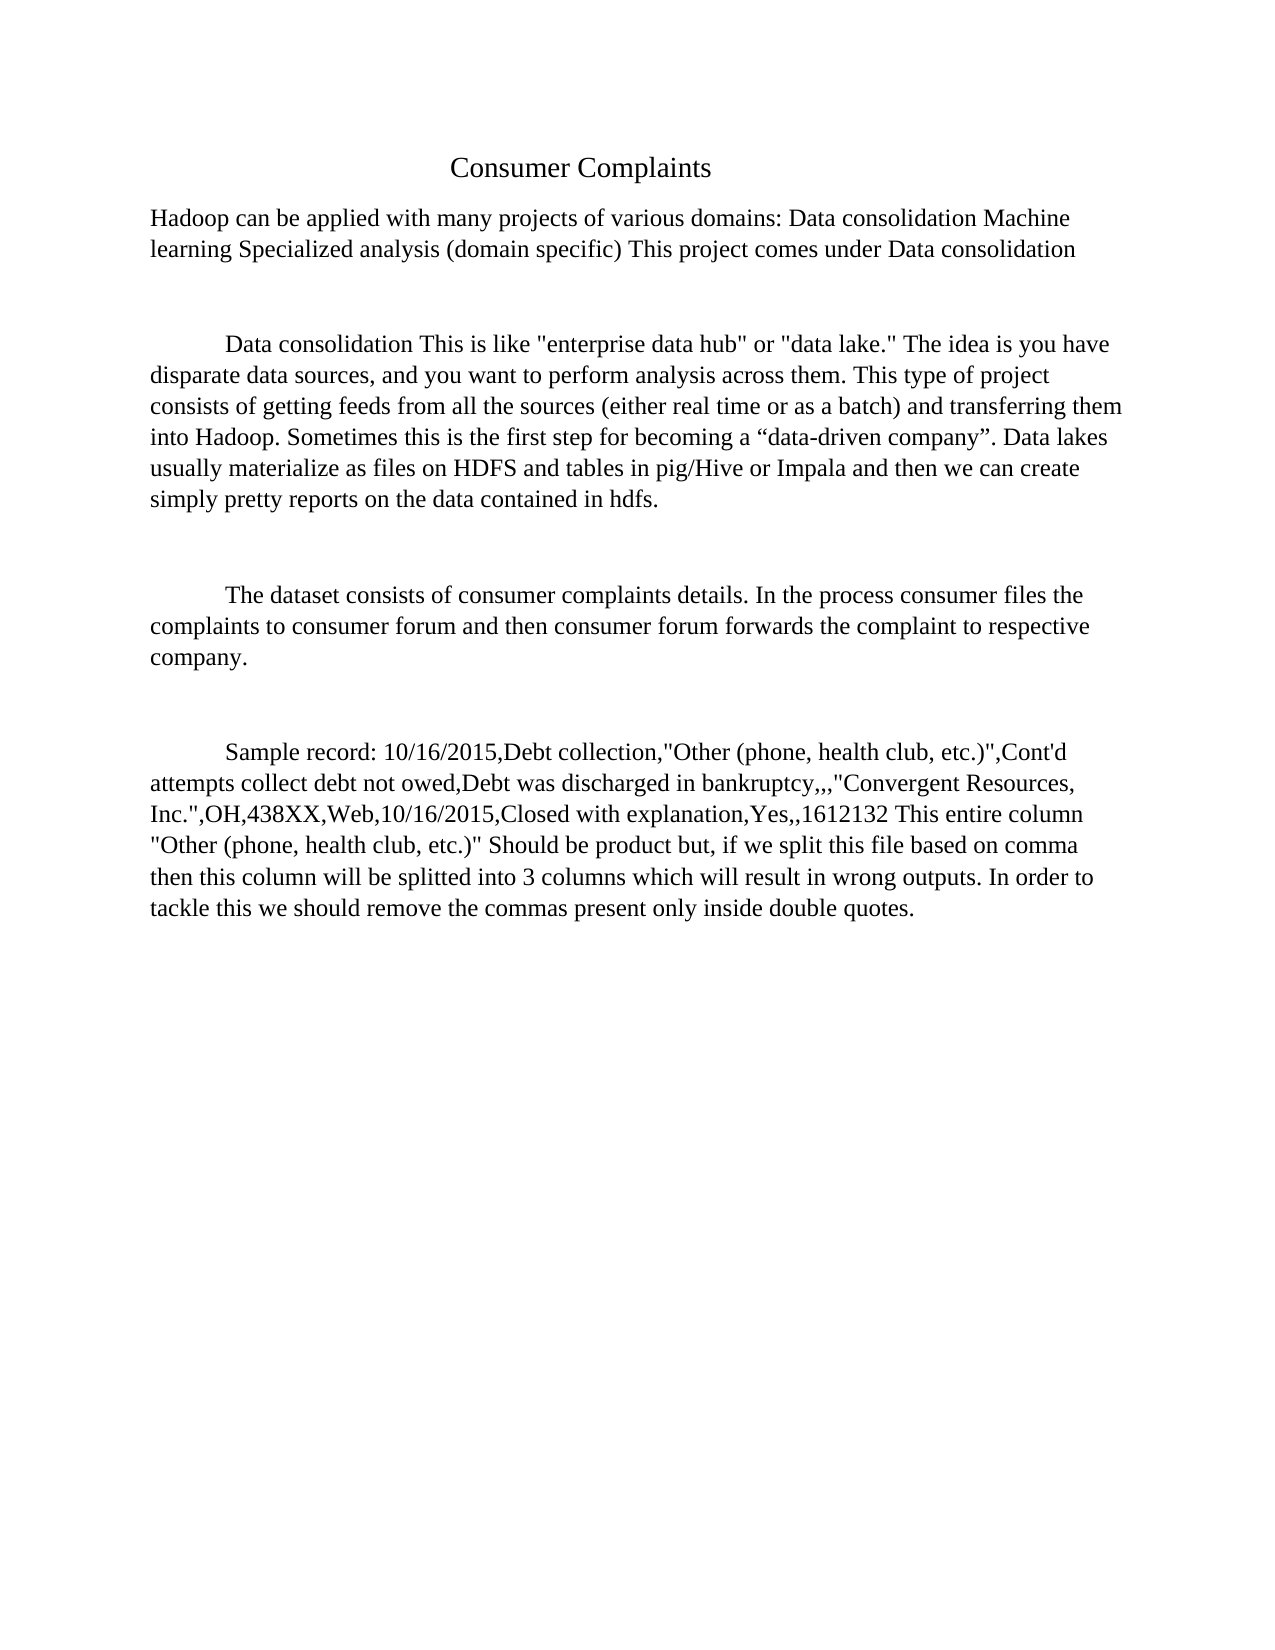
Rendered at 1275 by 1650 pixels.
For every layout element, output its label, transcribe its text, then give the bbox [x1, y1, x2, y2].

text Data consolidation This is like "enterprise data hub" or "data lake." The idea is you have disparate data sources, and you want to perform analysis across them. This type of project consists of getting feeds from all the sources (either real time or as a batch) and transferring them into Hadoop. Sometimes this is the first step for becoming a “data-driven company”. Data lakes usually materialize as files on HDFS and tables in pig/Hive or Impala and then we can create simply pretty reports on the data contained in hdfs. [150, 329, 1125, 513]
text Hadoop can be applied with many projects of various domains: Data consolidation Machine learning Specialized analysis (domain specific) This project comes under Data consolidation [150, 203, 1125, 263]
text Sample record: 10/16/2015,Debt collection,"Other (phone, health club, etc.)",Cont'd attempts collect debt not owed,Debt was discharged in bankruptcy,,,"Convergent Resources, Inc.",OH,438XX,Web,10/16/2015,Closed with explanation,Yes,,1612132 This entire column "Other (phone, health club, etc.)" Should be product but, if we split this file based on comma then this column will be splitted into 3 columns which will result in wrong outputs. In order to tackle this we should remove the commas present only inside double quotes. [150, 737, 1125, 921]
text The dataset consists of consumer complaints details. In the process consumer files the complaints to consumer forum and then consumer forum forwards the complaint to respective company. [150, 580, 1125, 671]
text Consumer Complaints [150, 150, 1125, 183]
